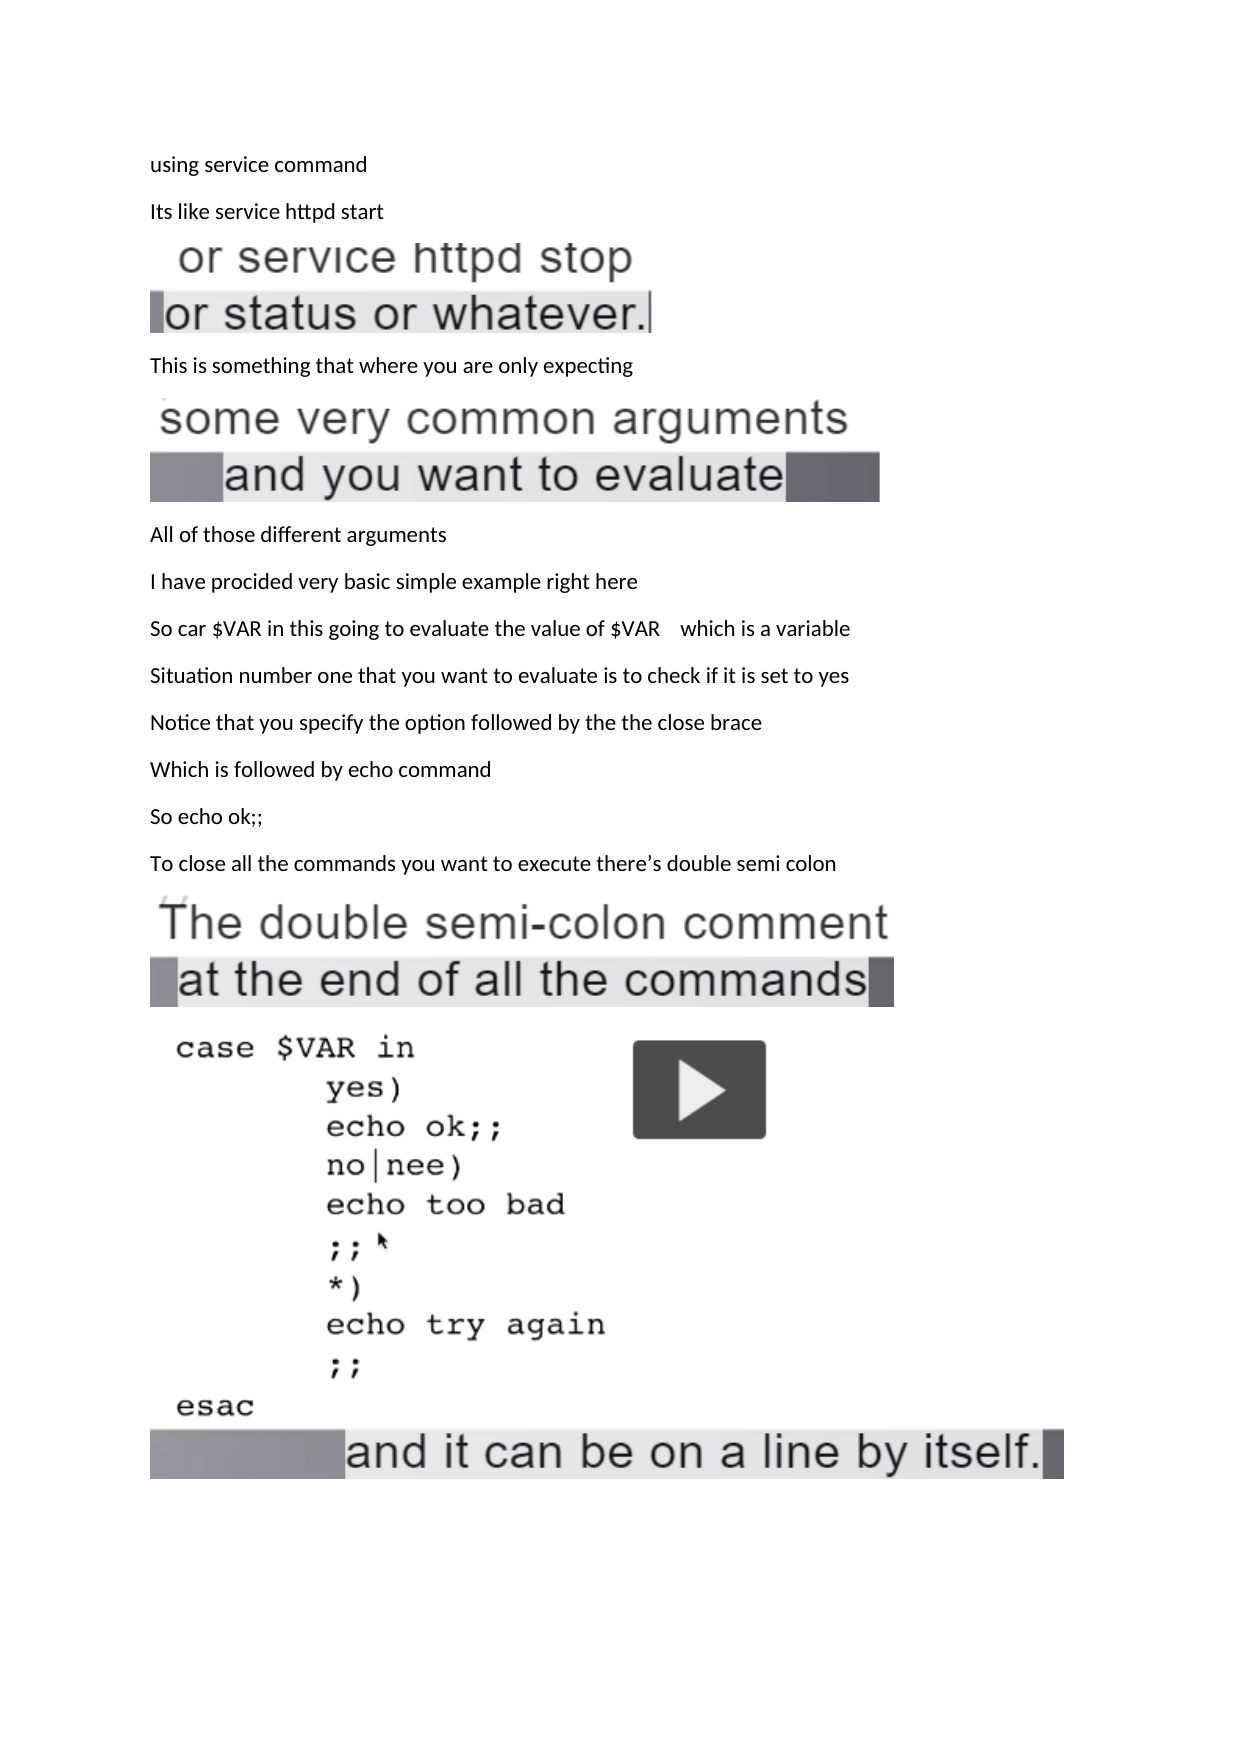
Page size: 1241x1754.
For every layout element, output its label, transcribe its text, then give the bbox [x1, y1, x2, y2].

picture [150, 895, 894, 1007]
picture [150, 243, 652, 333]
text This is something that where you are only expecting [150, 352, 1090, 380]
text Notice that you specify the option followed by the the close brace [150, 708, 1090, 736]
text I have procided very basic simple example right here [150, 567, 1090, 595]
text Situation number one that you want to evaluate is to check if it is set to yes [150, 661, 1090, 689]
text All of those different arguments [150, 521, 1090, 548]
text So car $VAR in this going to evaluate the value of $VAR which is a variable [150, 614, 1090, 642]
text Which is followed by echo command [150, 755, 1090, 783]
text So echo ok;; [150, 802, 1090, 830]
picture [150, 1025, 1064, 1479]
text Its like service httpd start [150, 197, 1090, 225]
text To close all the commands you want to execute there’s double semi colon [150, 849, 1090, 877]
text using service command [150, 150, 1090, 178]
picture [150, 398, 880, 502]
